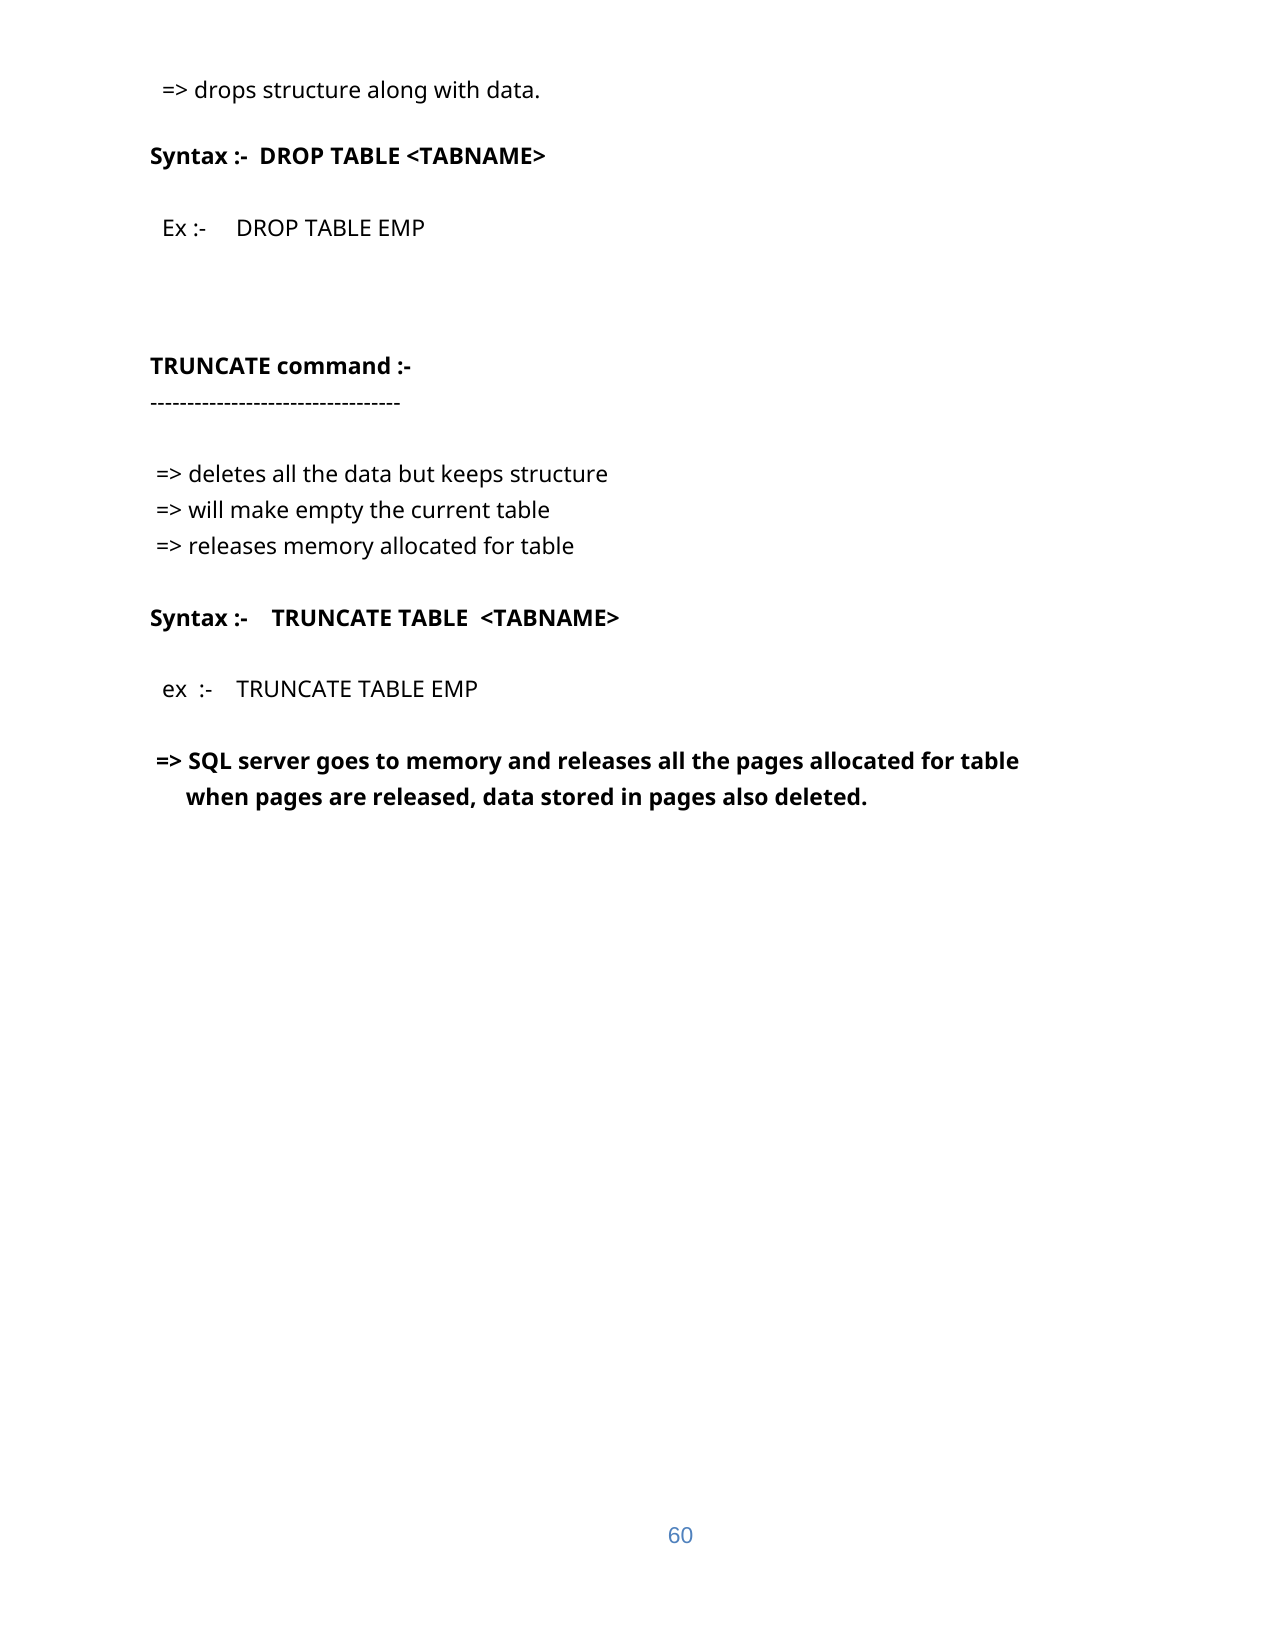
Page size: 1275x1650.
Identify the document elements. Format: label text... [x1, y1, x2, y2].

text TRUNCATE command :- [150, 350, 1211, 381]
text => SQL server goes to memory and releases all the pages allocated for table [150, 745, 1211, 776]
text Syntax :- TRUNCATE TABLE <TABNAME> [150, 601, 1211, 633]
text ---------------------------------- [150, 386, 1211, 417]
text => will make empty the current table [150, 494, 1211, 525]
text => releases memory allocated for table [150, 529, 1211, 561]
text when pages are released, data stored in pages also deleted. [150, 781, 1211, 812]
text => drops structure along with data. [150, 74, 1211, 105]
text => deletes all the data but keeps structure [150, 458, 1211, 489]
text ex :- TRUNCATE TABLE EMP [150, 673, 1211, 704]
text Ex :- DROP TABLE EMP [150, 212, 1211, 243]
text Syntax :- DROP TABLE <TABNAME> [150, 140, 1211, 171]
